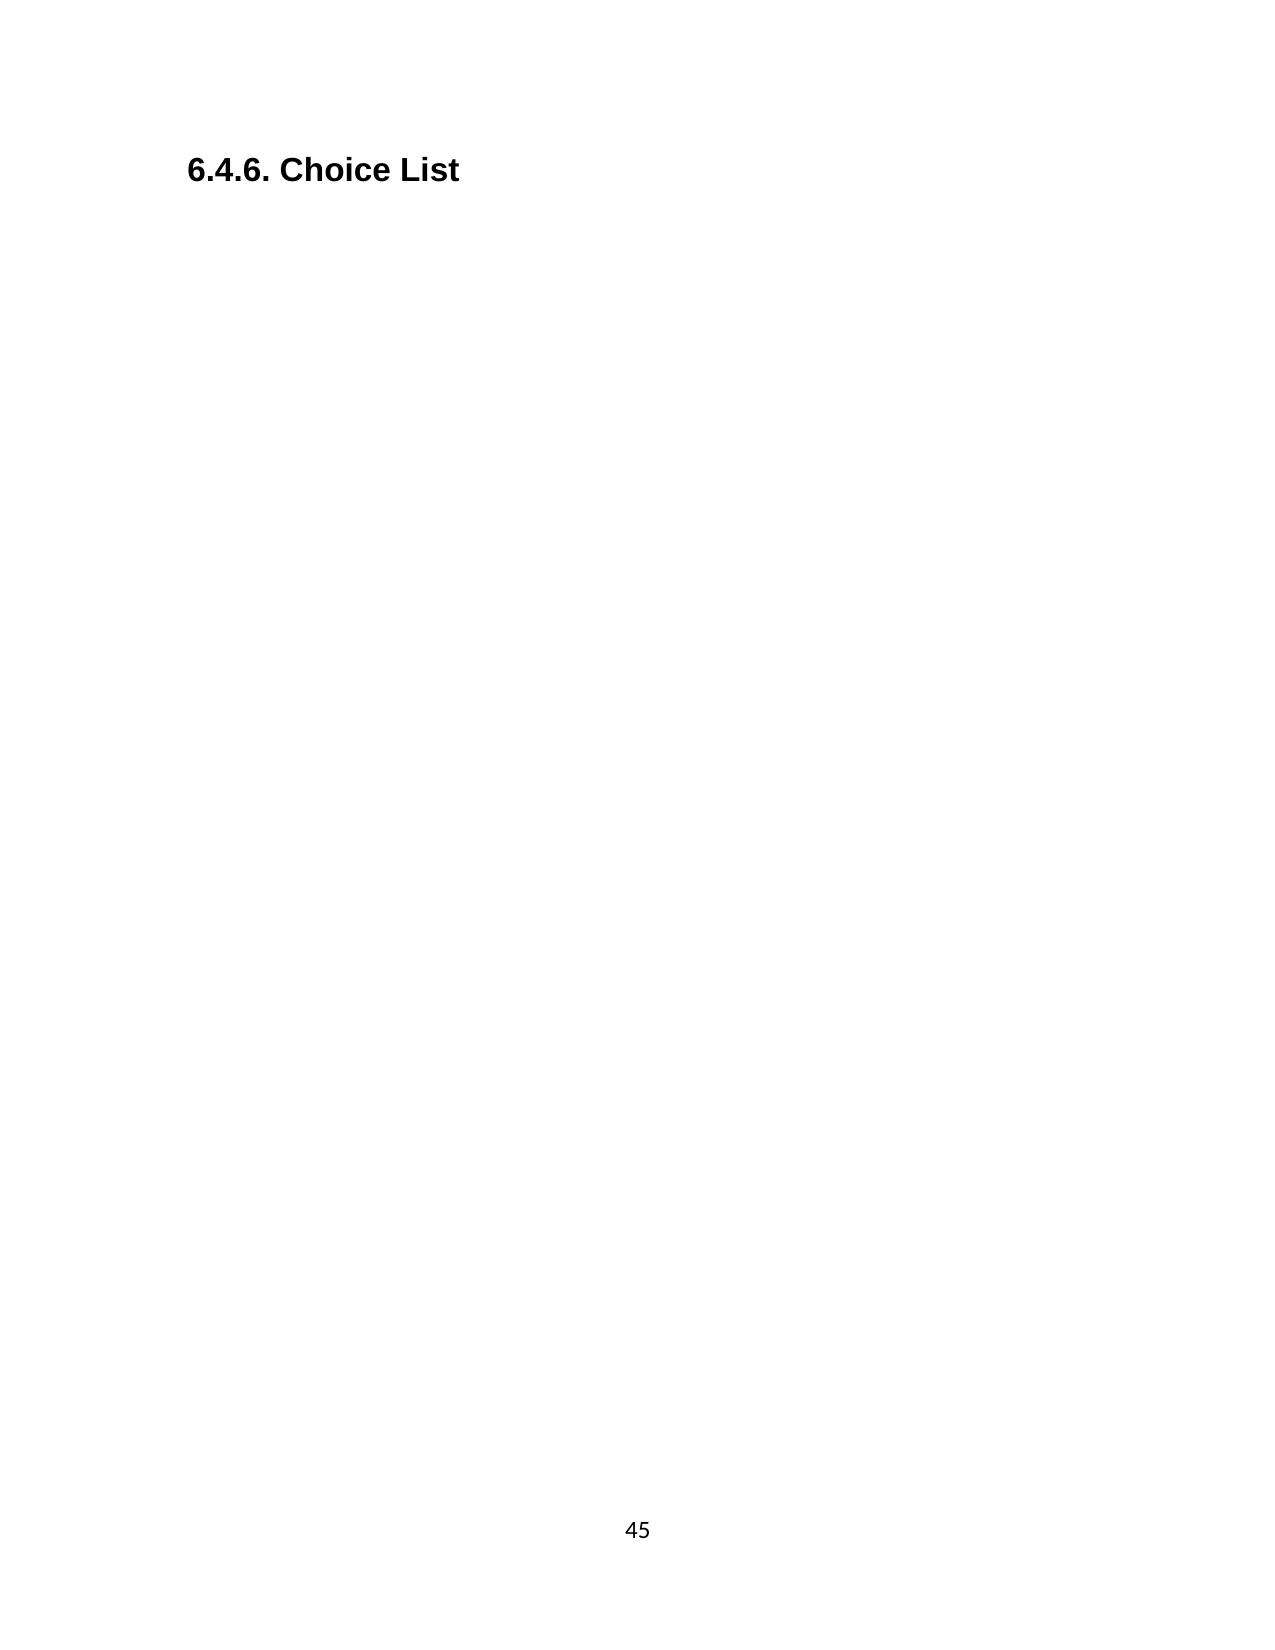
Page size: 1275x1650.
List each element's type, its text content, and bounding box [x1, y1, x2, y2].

subtitle 6.4.6. Choice List [187, 150, 1125, 188]
